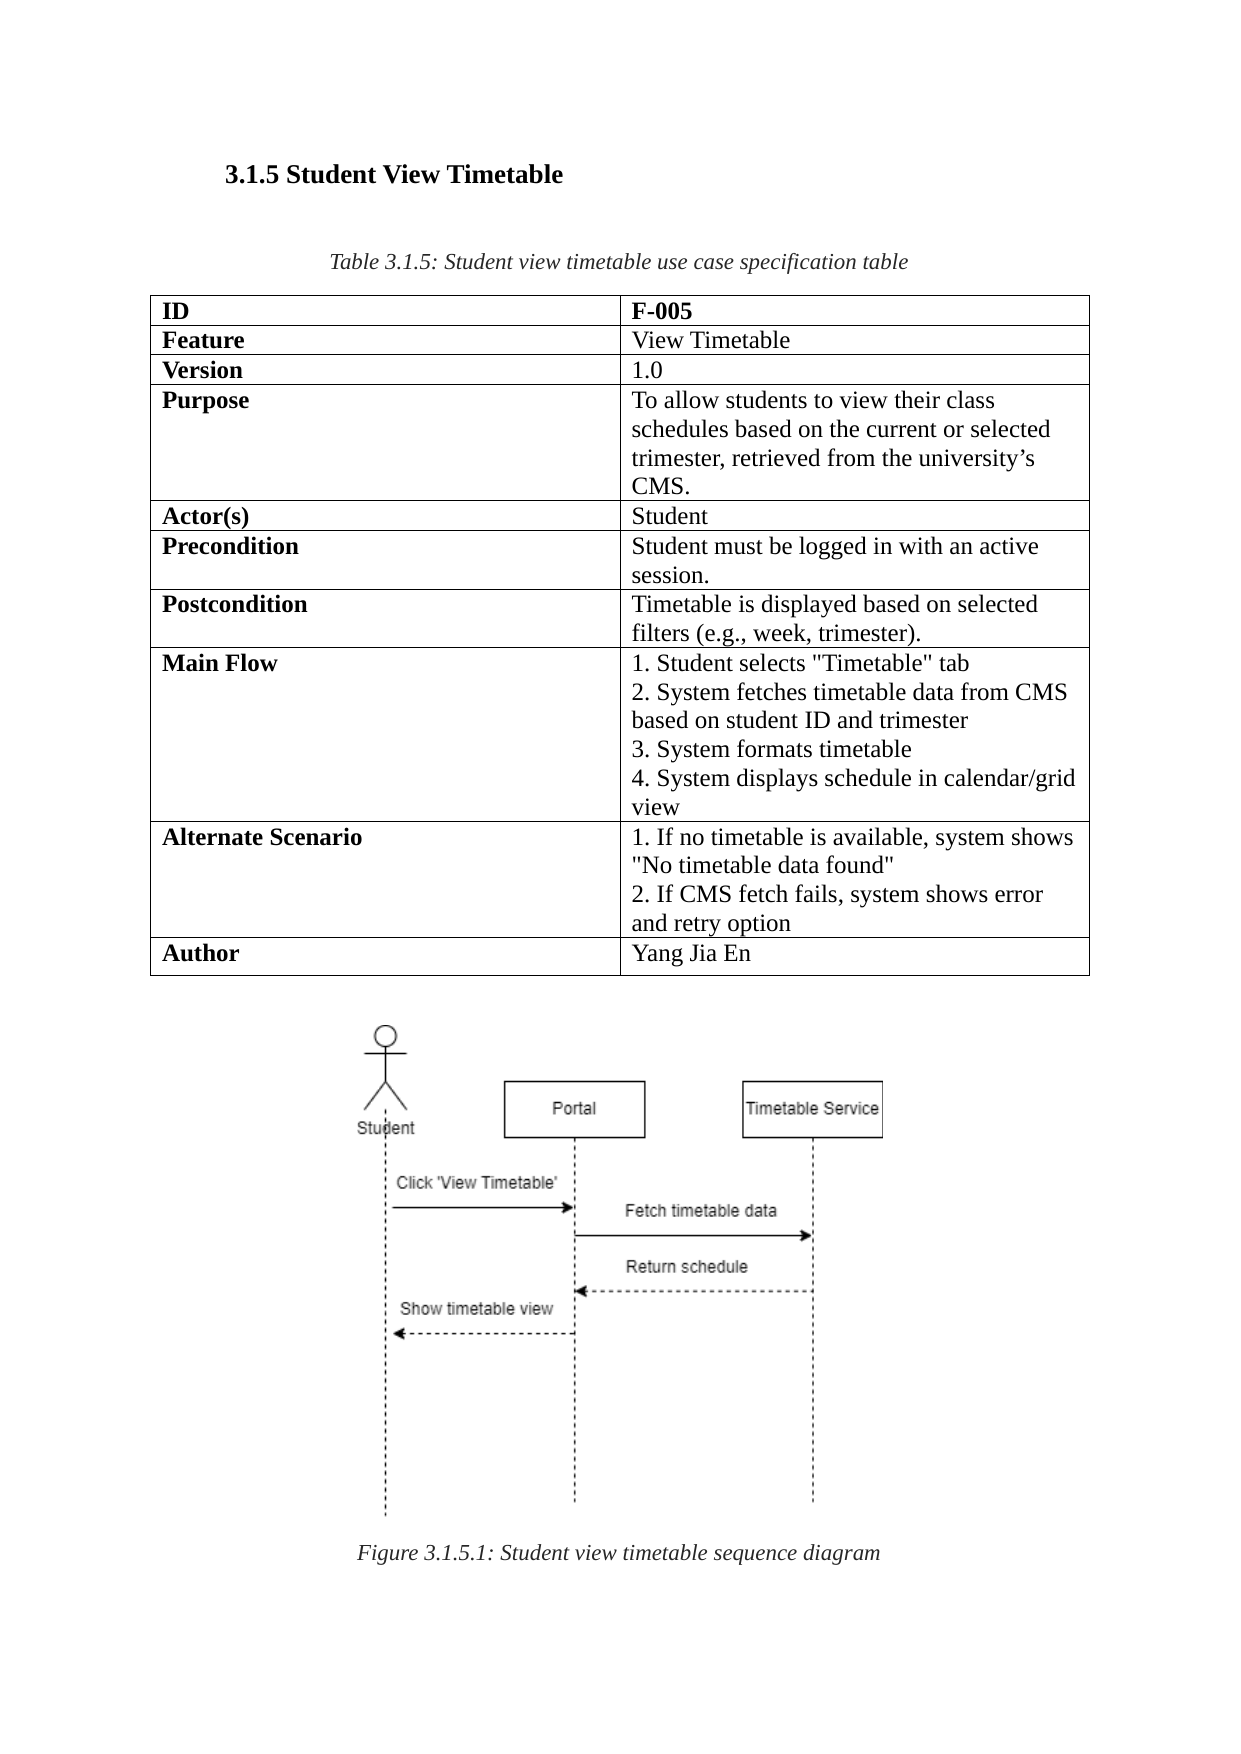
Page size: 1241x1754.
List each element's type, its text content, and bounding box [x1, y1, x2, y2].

table_cell Student must be logged in with an active session. [621, 531, 1089, 588]
table_cell View Timetable [621, 326, 1089, 354]
text Table 3.1.5: Student view timetable use case specification table [150, 248, 1090, 274]
table_cell Yang Jia En [621, 938, 1089, 975]
picture [357, 1025, 883, 1518]
table_cell Purpose [151, 385, 620, 500]
text Figure 3.1.5.1: Student view timetable sequence diagram [150, 1539, 1090, 1565]
table_cell Feature [151, 326, 620, 354]
table_cell Version [151, 355, 620, 384]
table_cell Timetable is displayed based on selected filters (e.g., week, trimester). [621, 590, 1089, 647]
subtitle 3.1.5 Student View Timetable [150, 158, 1090, 189]
table_cell Alternate Scenario [151, 822, 620, 937]
table_cell Precondition [151, 531, 620, 588]
table_cell Author [151, 938, 620, 975]
table_cell 1. If no timetable is available, system shows "No timetable data found" 2. If CMS fetch fails, system shows error and retry option [621, 822, 1089, 937]
table_cell 1. Student selects "Timetable" tab 2. System fetches timetable data from CMS based on student ID and trimester 3. System formats timetable 4. System displays schedule in calendar/grid view [621, 648, 1089, 821]
table_cell Student [621, 501, 1089, 530]
table_cell To allow students to view their class schedules based on the current or selected trimester, retrieved from the university’s CMS. [621, 385, 1089, 500]
table_header F-005 [621, 296, 1089, 324]
table_cell Postcondition [151, 590, 620, 647]
table_cell Main Flow [151, 648, 620, 821]
table_cell Actor(s) [151, 501, 620, 530]
table_cell 1.0 [621, 355, 1089, 384]
table_header ID [151, 296, 620, 324]
